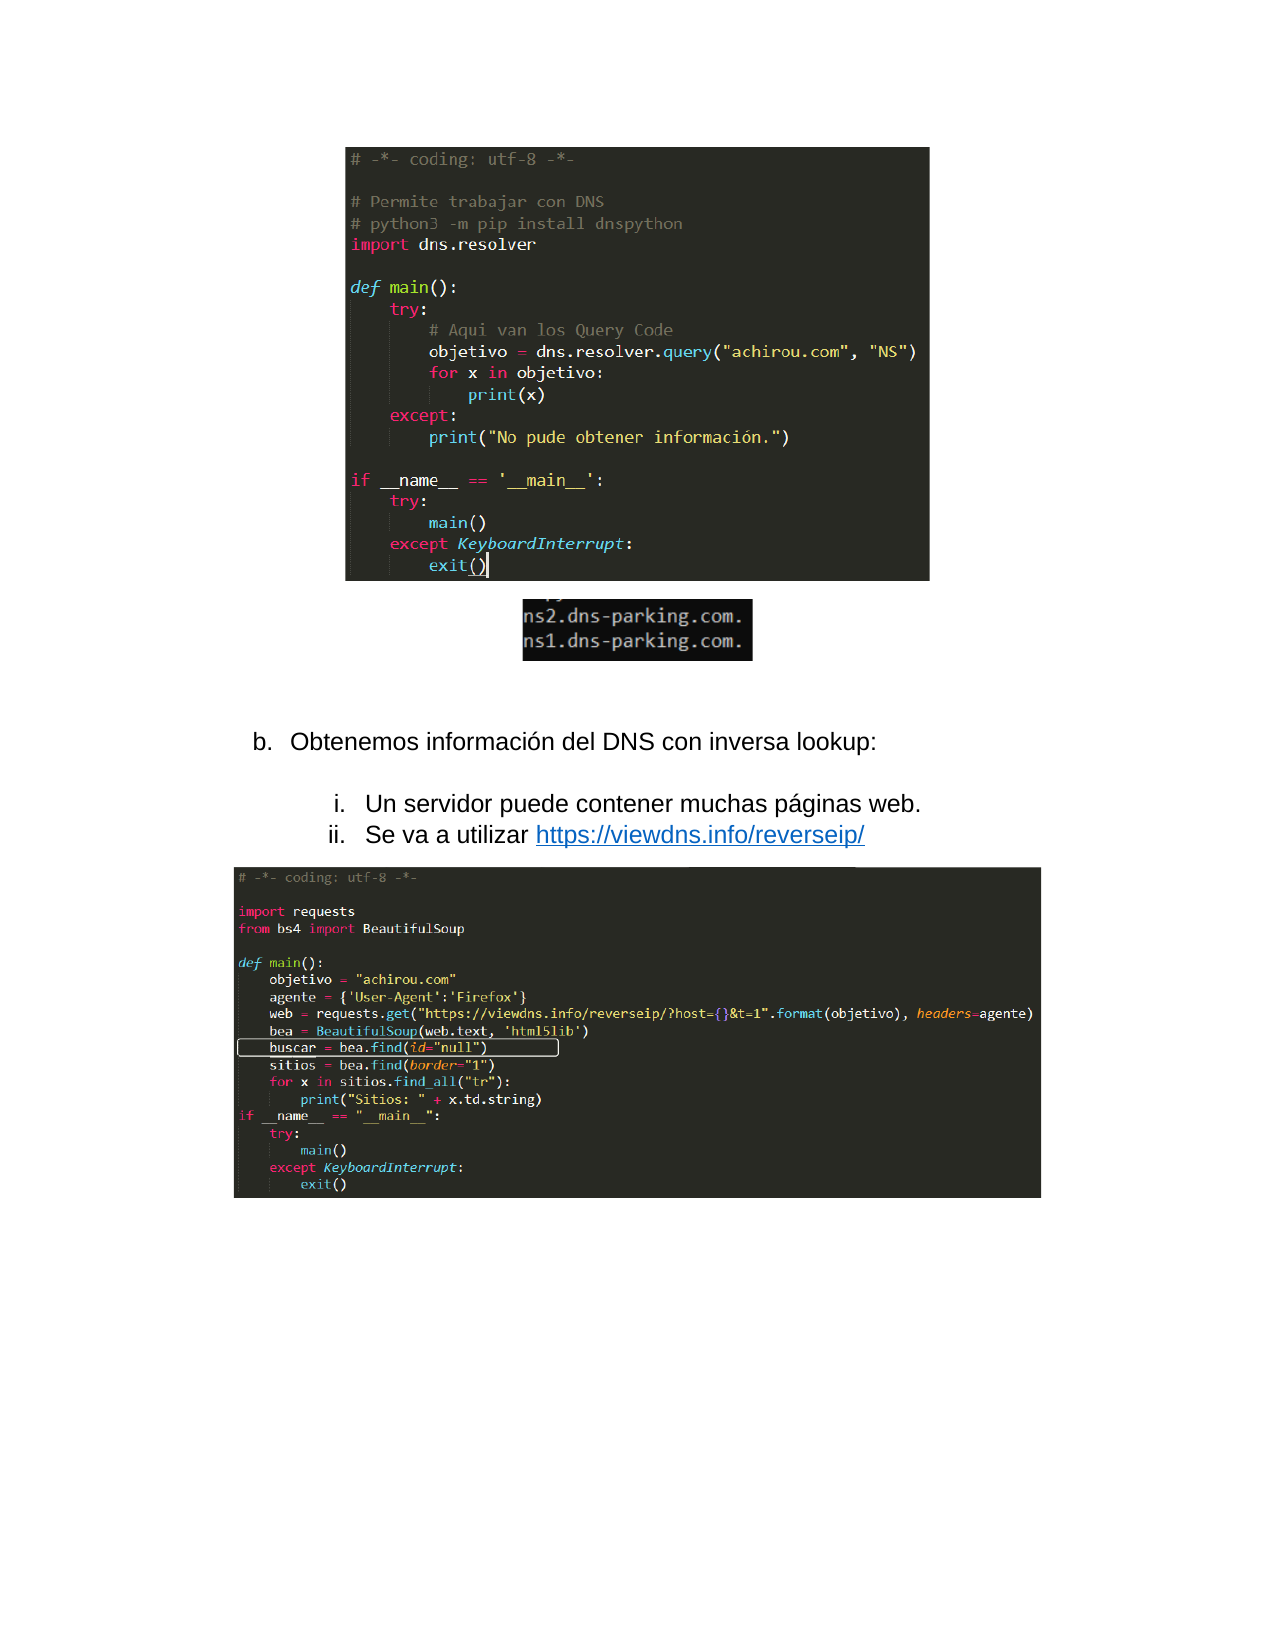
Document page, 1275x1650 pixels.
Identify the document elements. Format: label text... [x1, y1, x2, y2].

picture [345, 147, 930, 581]
picture [522, 599, 753, 661]
list Obtenemos información del DNS con inversa lookup: [252, 727, 1098, 756]
list Se va a utilizar https://viewdns.info/reverseip/ [346, 820, 1098, 849]
list Un servidor puede contener muchas páginas web. [346, 789, 1098, 818]
picture [233, 867, 1042, 1198]
